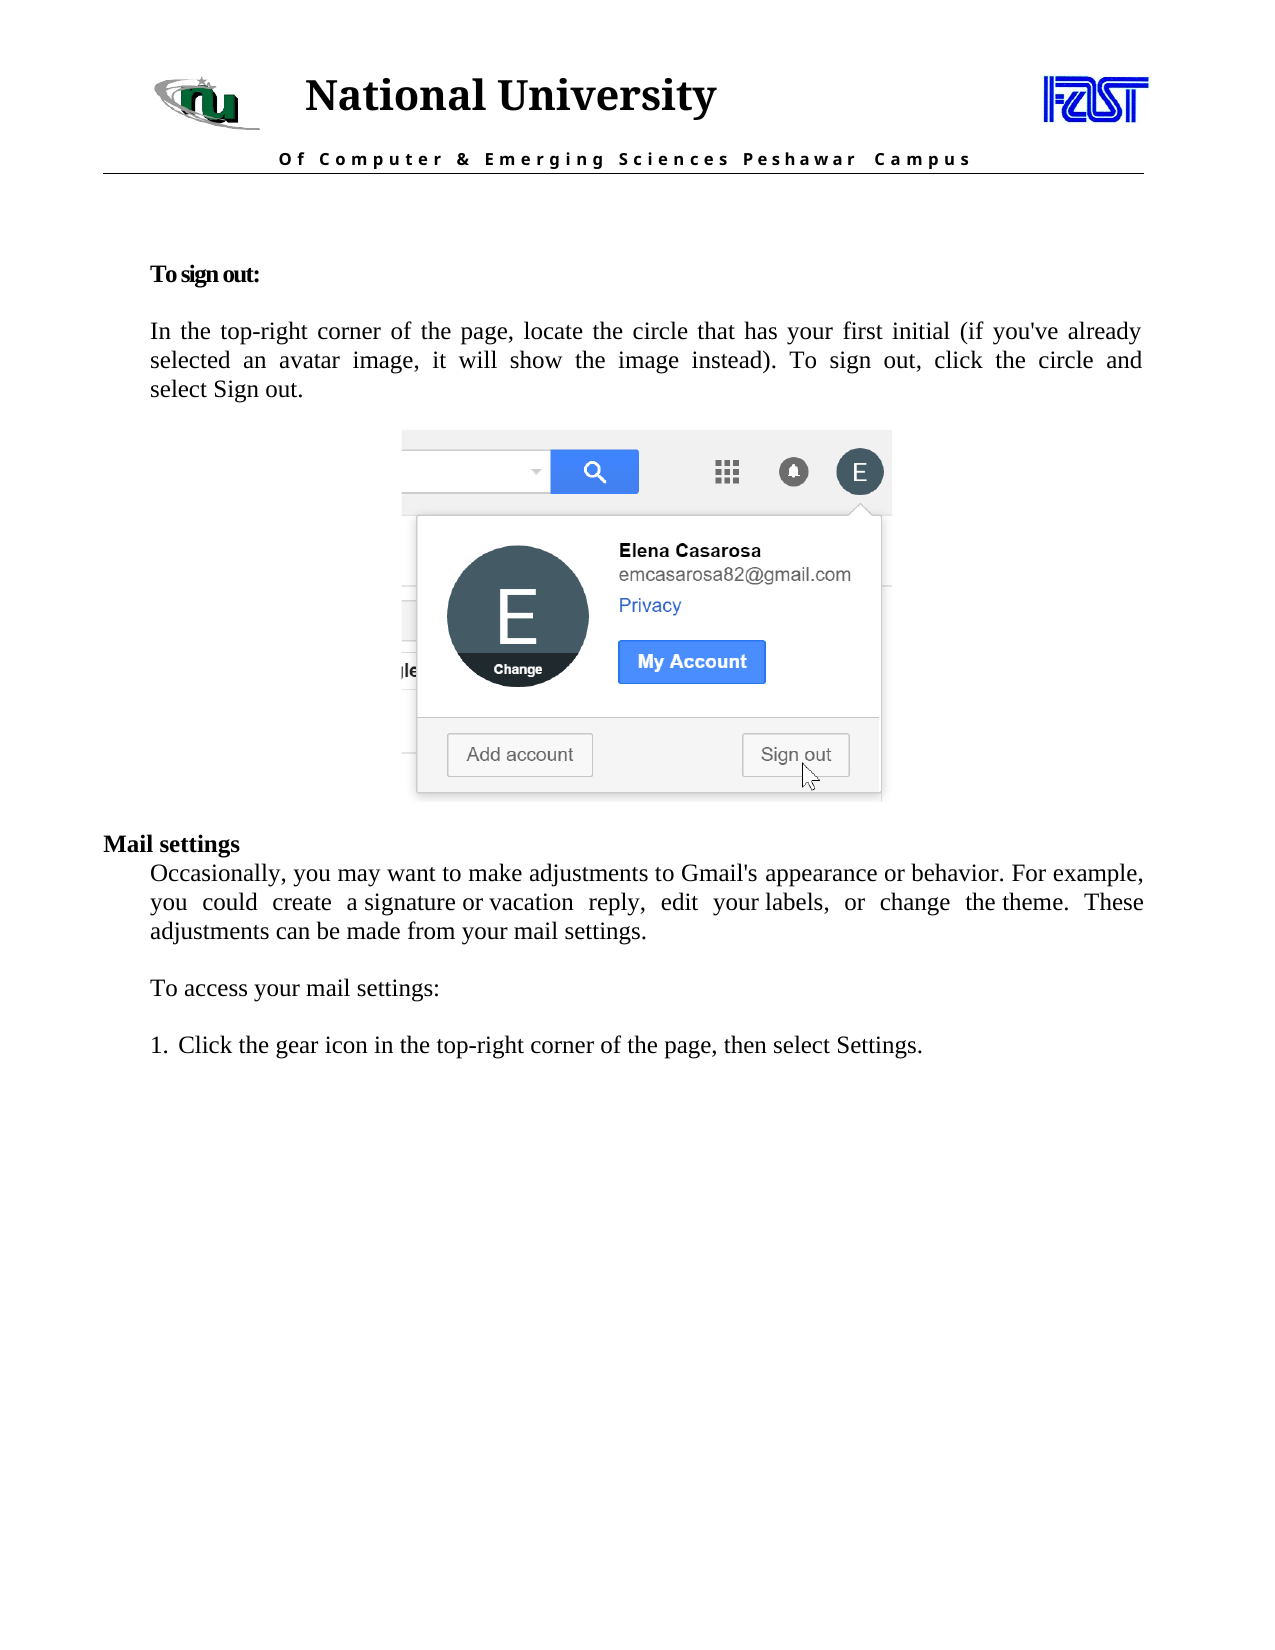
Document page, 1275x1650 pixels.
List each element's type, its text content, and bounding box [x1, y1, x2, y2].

list Click the gear icon in the top-right corner of the page, then select Settings. [150, 1030, 1144, 1058]
picture [401, 430, 893, 802]
text To sign out: [150, 259, 1144, 288]
picture [1036, 75, 1152, 124]
text To access your mail settings: [150, 973, 1144, 1002]
subtitle Mail settings [103, 829, 1144, 858]
text Occasionally, you may want to make adjustments to Gmail's appearance or behavior. For example, you could create a signature or vacation reply, edit your labels, or change the theme. These adjustments can be made from your mail settings. [150, 858, 1144, 944]
text In the top-right corner of the page, locate the circle that has your first initial (if you've already selected an avatar image, it will show the image instead). To sign out, click the circle and select Sign out. [150, 316, 1144, 403]
picture [153, 68, 260, 130]
